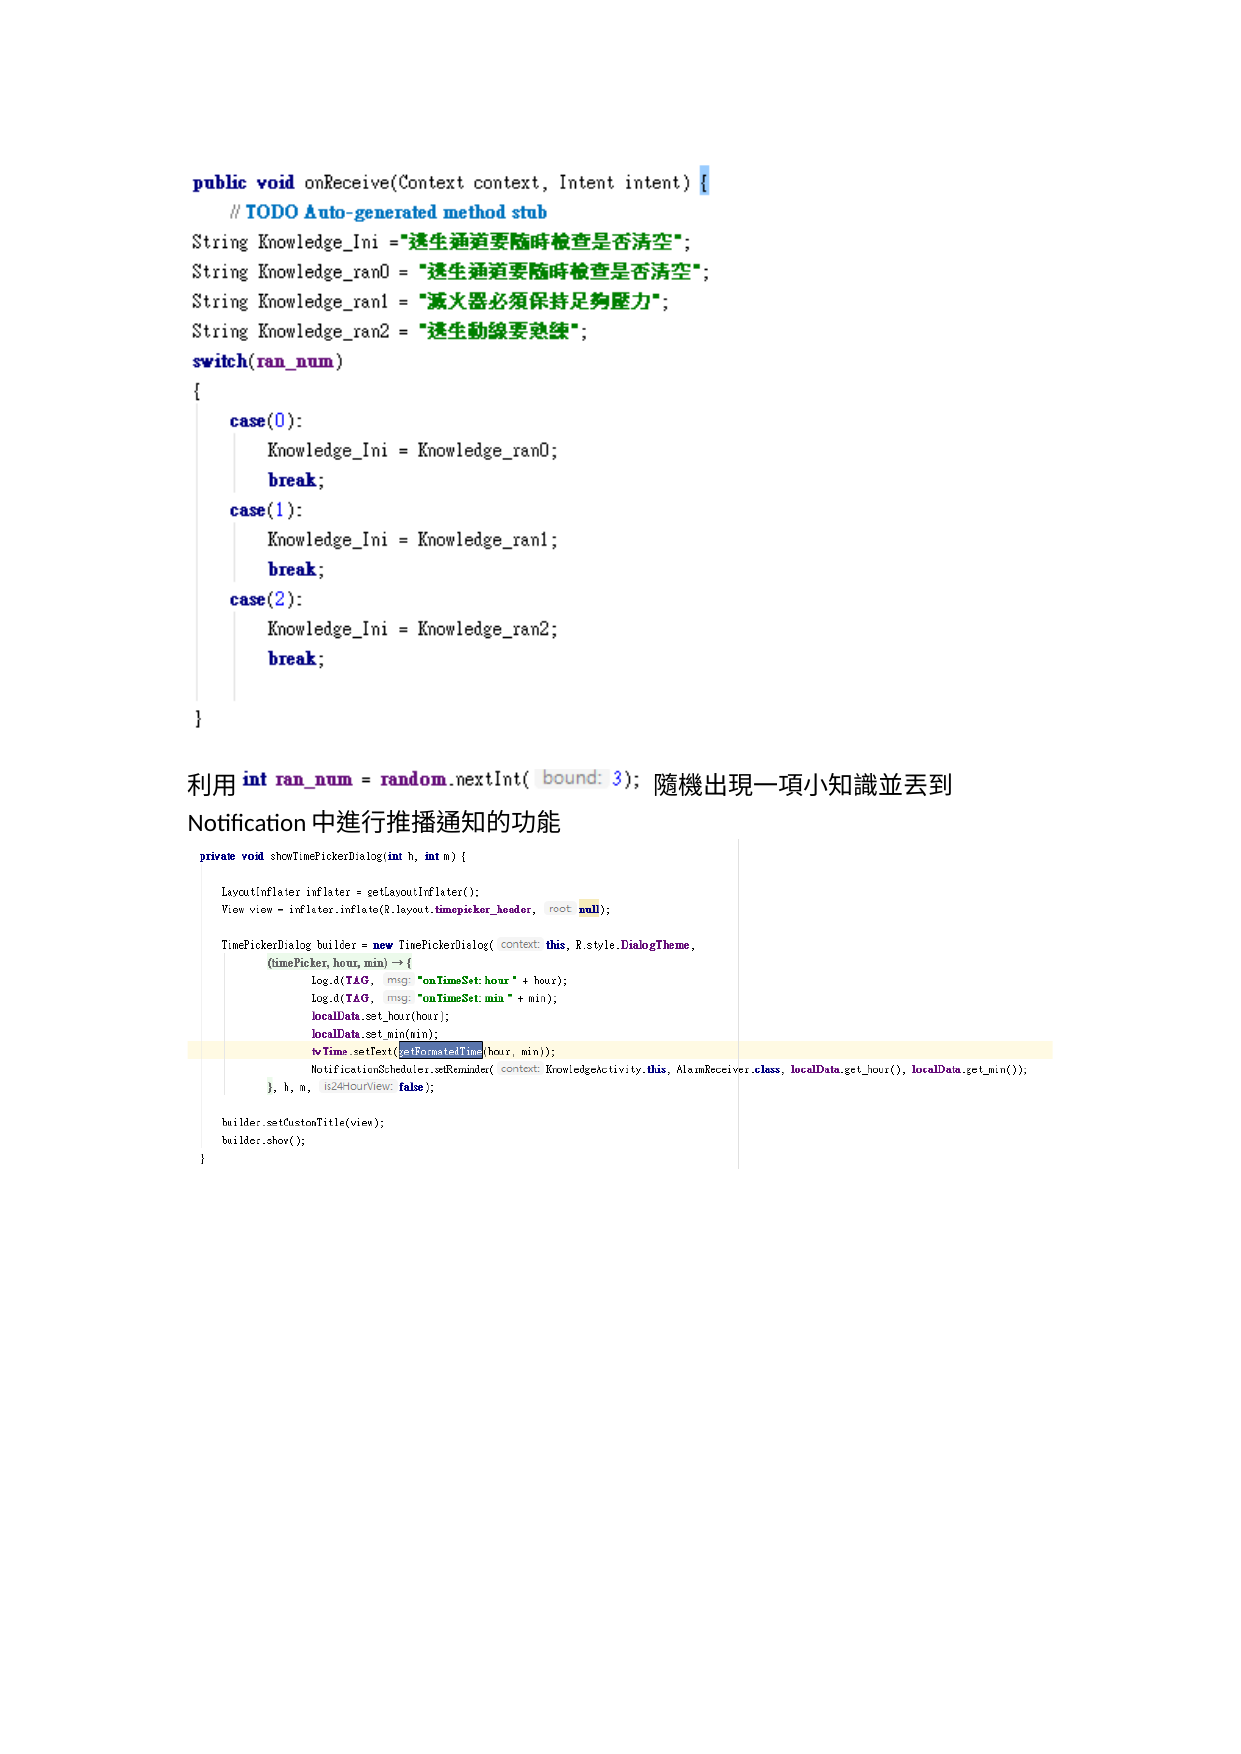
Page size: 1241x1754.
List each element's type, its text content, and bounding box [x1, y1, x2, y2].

picture [187, 839, 1053, 1169]
picture [187, 164, 722, 731]
picture [237, 769, 654, 794]
text 利用隨機出現一項小知識並丟到Notification中進行推播通知的功能 [187, 764, 1053, 839]
